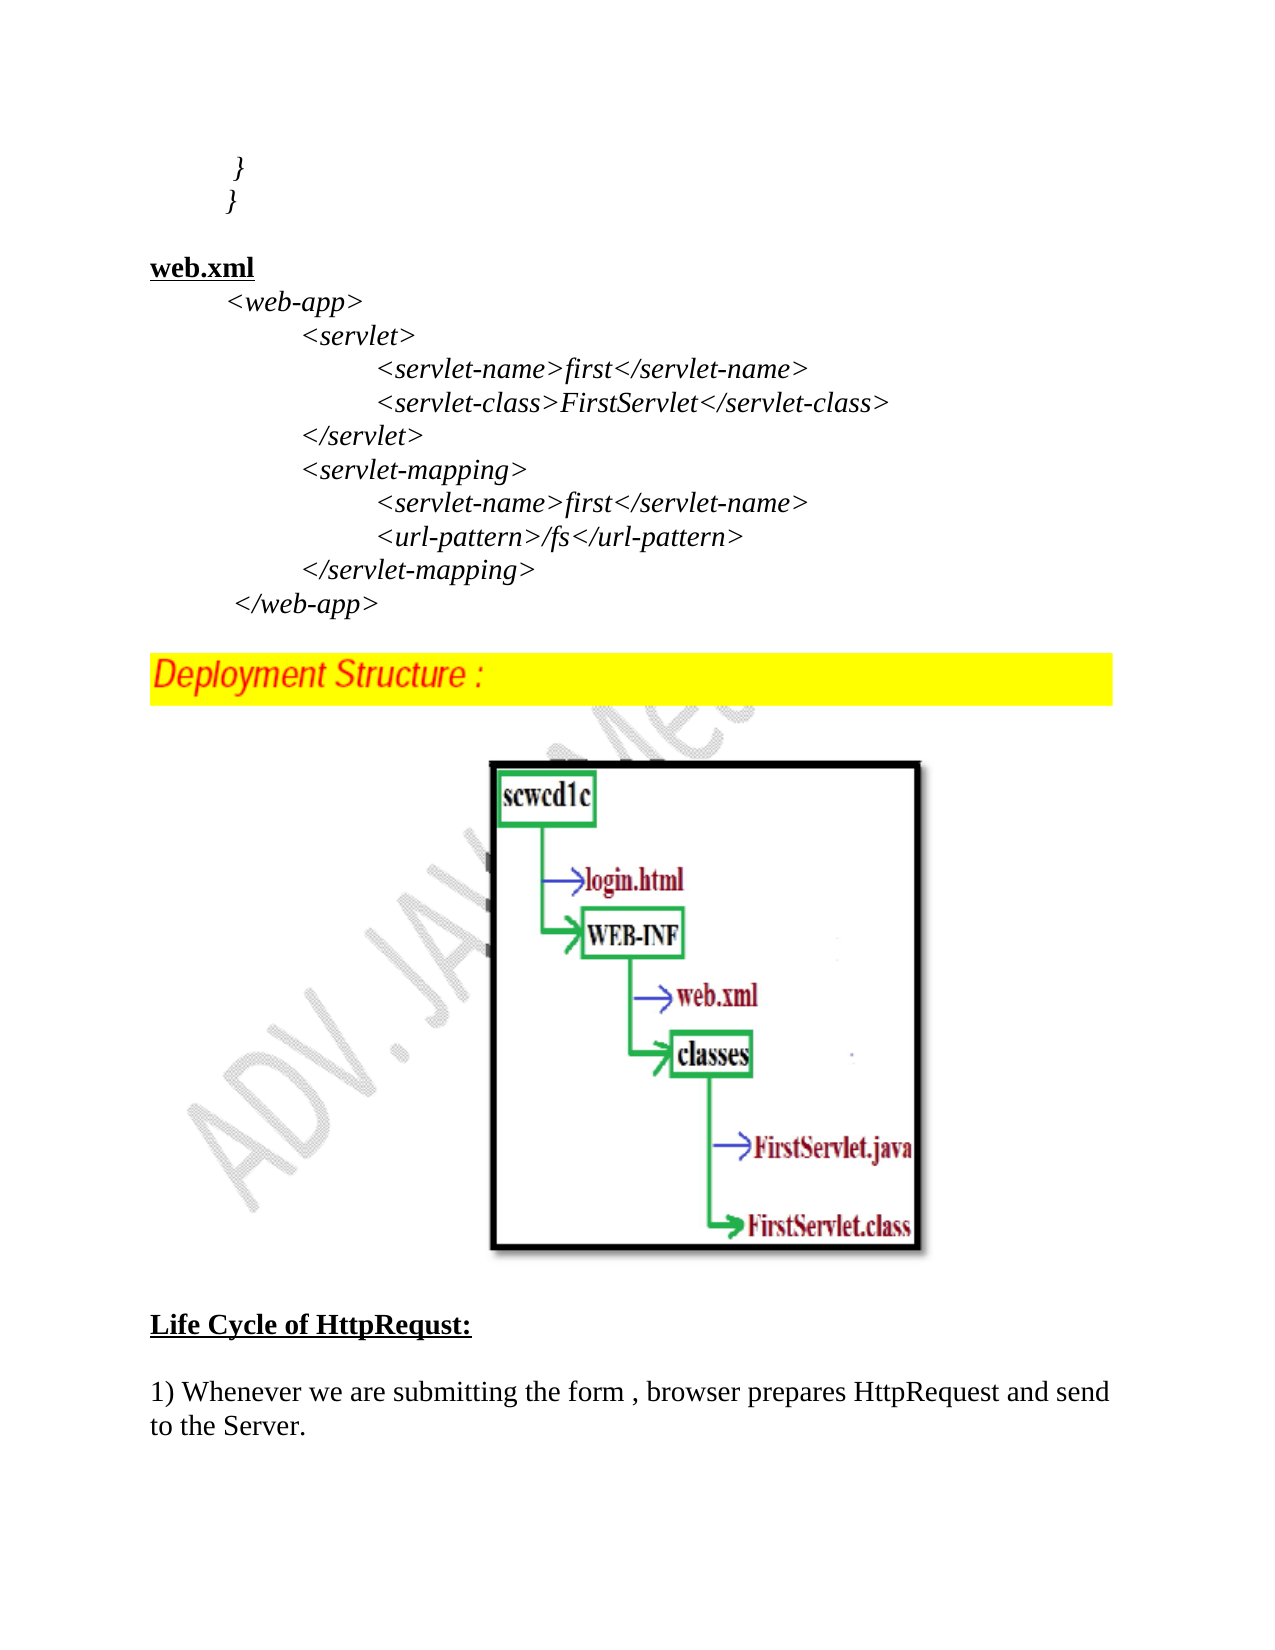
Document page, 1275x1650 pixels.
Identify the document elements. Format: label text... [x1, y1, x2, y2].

picture [150, 653, 1113, 1274]
text } [150, 183, 1125, 217]
text <servlet-mapping> [300, 452, 1125, 485]
text <servlet-name>first</servlet-name> [375, 485, 1125, 519]
text web.xml [150, 251, 1125, 284]
text </servlet-mapping> [300, 552, 1125, 586]
text </web-app> [225, 586, 1125, 619]
text <servlet> [300, 318, 1125, 351]
text </servlet> [300, 418, 1125, 452]
text 1) Whenever we are submitting the form , browser prepares HttpRequest and send to the Server. [150, 1374, 1125, 1441]
text } [225, 150, 1125, 183]
text <url-pattern>/fs</url-pattern> [375, 519, 1125, 552]
text Life Cycle of HttpRequst: [150, 1307, 1125, 1341]
text <web-app> [225, 284, 1125, 318]
text <servlet-name>first</servlet-name> [375, 351, 1125, 385]
text <servlet-class>FirstServlet</servlet-class> [375, 385, 1125, 418]
